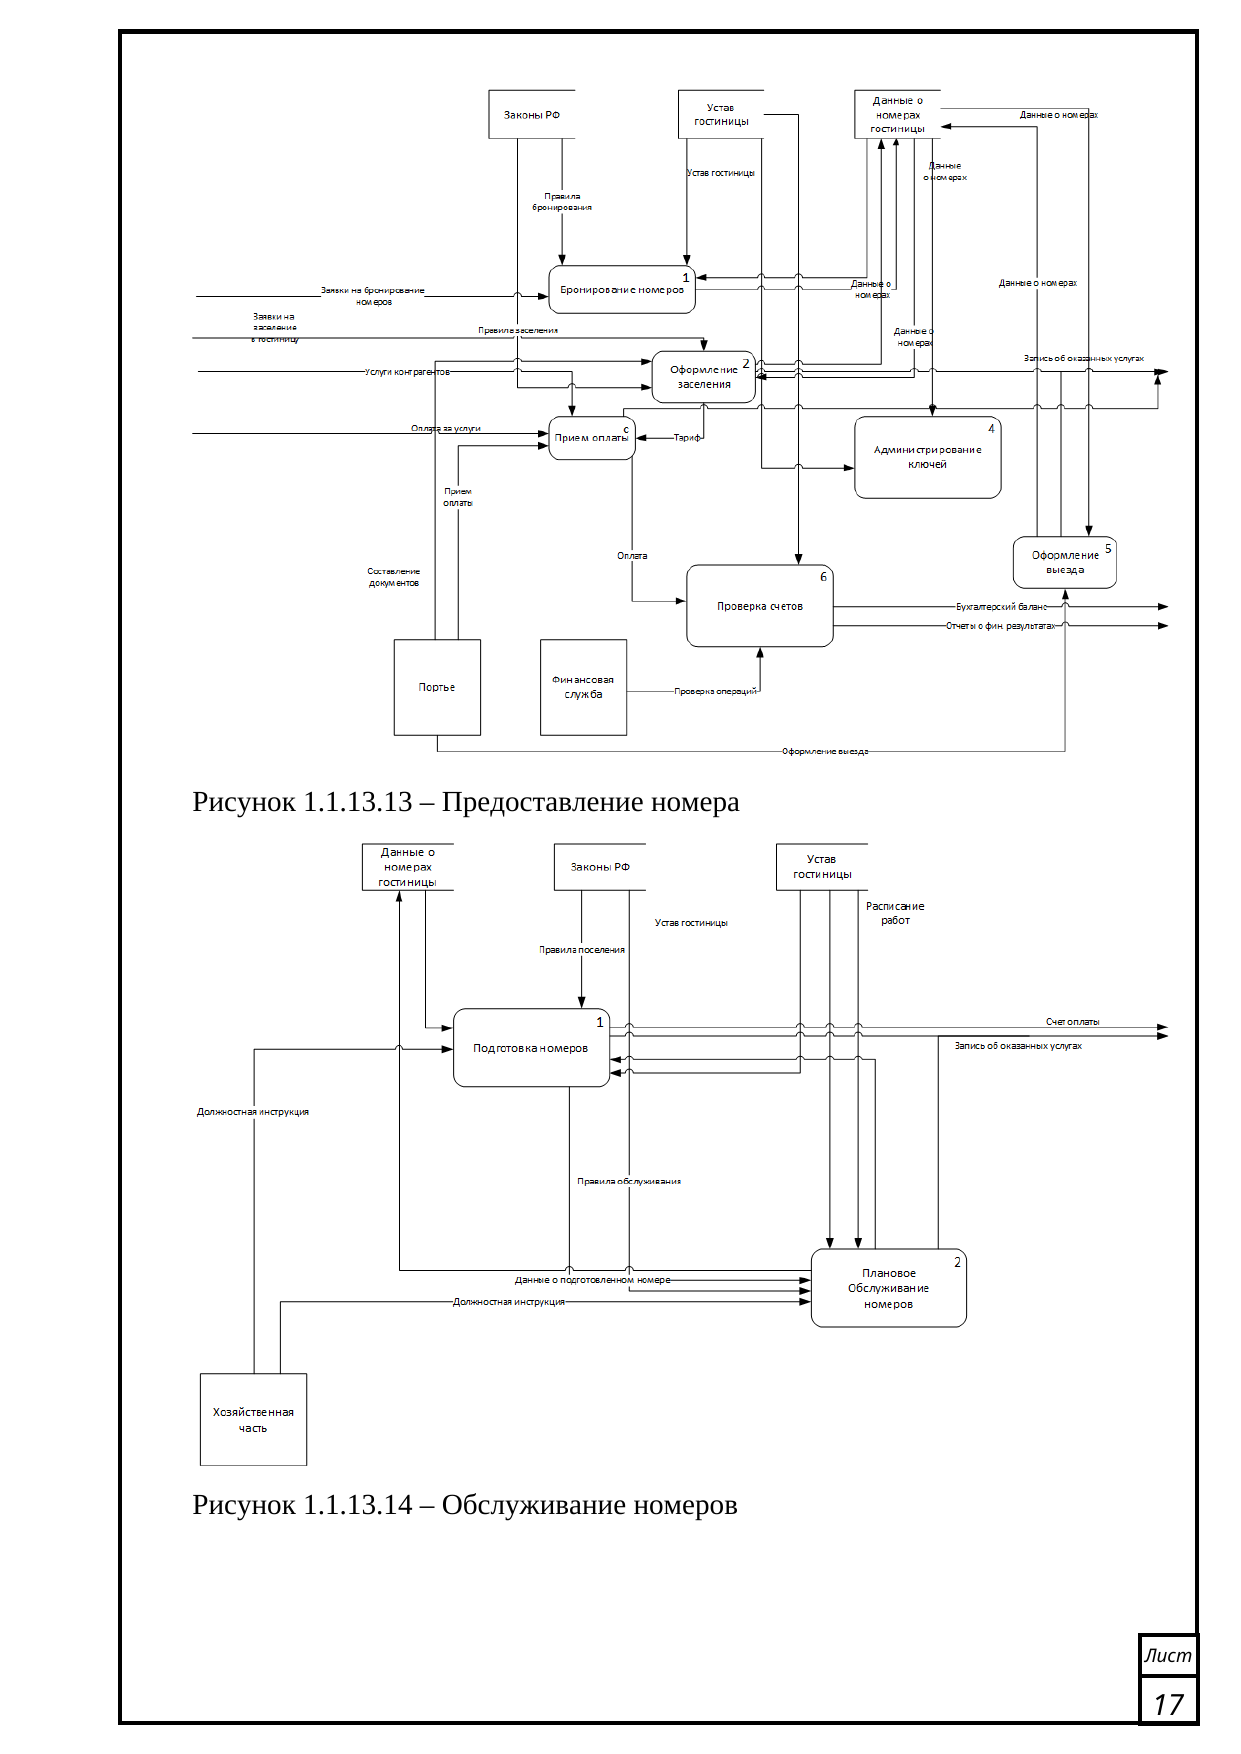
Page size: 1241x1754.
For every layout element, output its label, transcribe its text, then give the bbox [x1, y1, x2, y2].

text Рисунок 1.1.13.13 – Предоставление номера [118, 784, 1196, 817]
picture [192, 839, 1169, 1466]
picture [192, 88, 1169, 762]
text Рисунок 1.1.13.14 – Обслуживание номеров [118, 1487, 1196, 1521]
